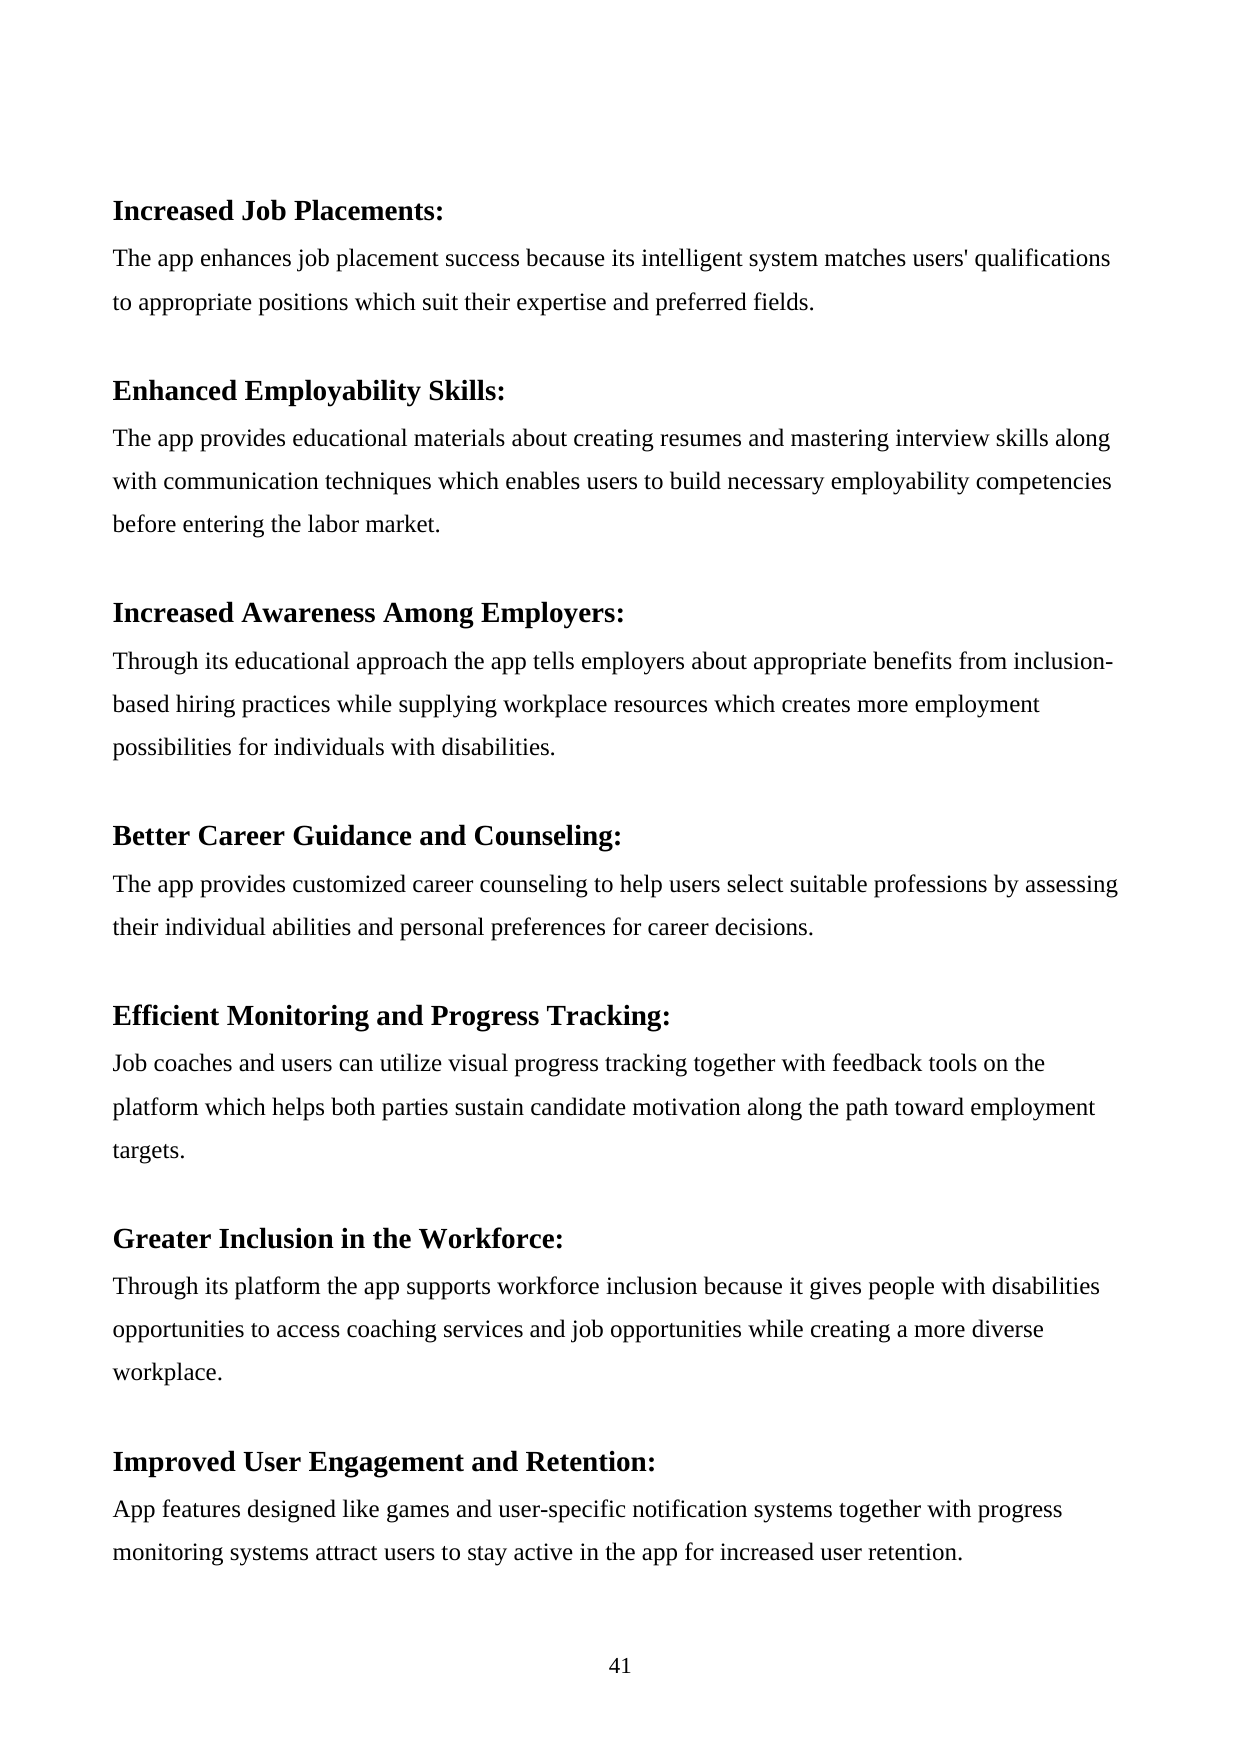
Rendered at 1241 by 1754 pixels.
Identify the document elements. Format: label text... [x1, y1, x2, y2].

text Through its platform the app supports workforce inclusion because it gives people with disabilities opportunities to access coaching services and job opportunities while creating a more diverse workplace. [112, 1271, 1128, 1386]
text Greater Inclusion in the Workforce: [112, 1221, 1128, 1254]
text Increased Awareness Among Employers: [112, 596, 1128, 629]
text The app provides educational materials about creating resumes and mastering interview skills along with communication techniques which enables users to build necessary employability competencies before entering the labor market. [112, 423, 1128, 538]
text Improved User Engagement and Retention: [112, 1444, 1128, 1477]
text Enhanced Employability Skills: [112, 373, 1128, 406]
text The app provides customized career counseling to help users select suitable professions by assessing their individual abilities and personal preferences for career decisions. [112, 869, 1128, 941]
text Through its educational approach the app tells employers about appropriate benefits from inclusion-based hiring practices while supplying workplace resources which creates more employment possibilities for individuals with disabilities. [112, 646, 1128, 761]
text The app enhances job placement success because its intelligent system matches users' qualifications to appropriate positions which suit their expertise and preferred fields. [112, 243, 1128, 315]
text Increased Job Placements: [112, 193, 1128, 227]
text Efficient Monitoring and Progress Tracking: [112, 998, 1128, 1032]
text App features designed like games and user-specific notification systems together with progress monitoring systems attract users to stay active in the app for increased user retention. [112, 1494, 1128, 1566]
text Job coaches and users can utilize visual progress tracking together with feedback tools on the platform which helps both parties sustain candidate motivation along the path toward employment targets. [112, 1048, 1128, 1163]
text Better Career Guidance and Counseling: [112, 818, 1128, 852]
